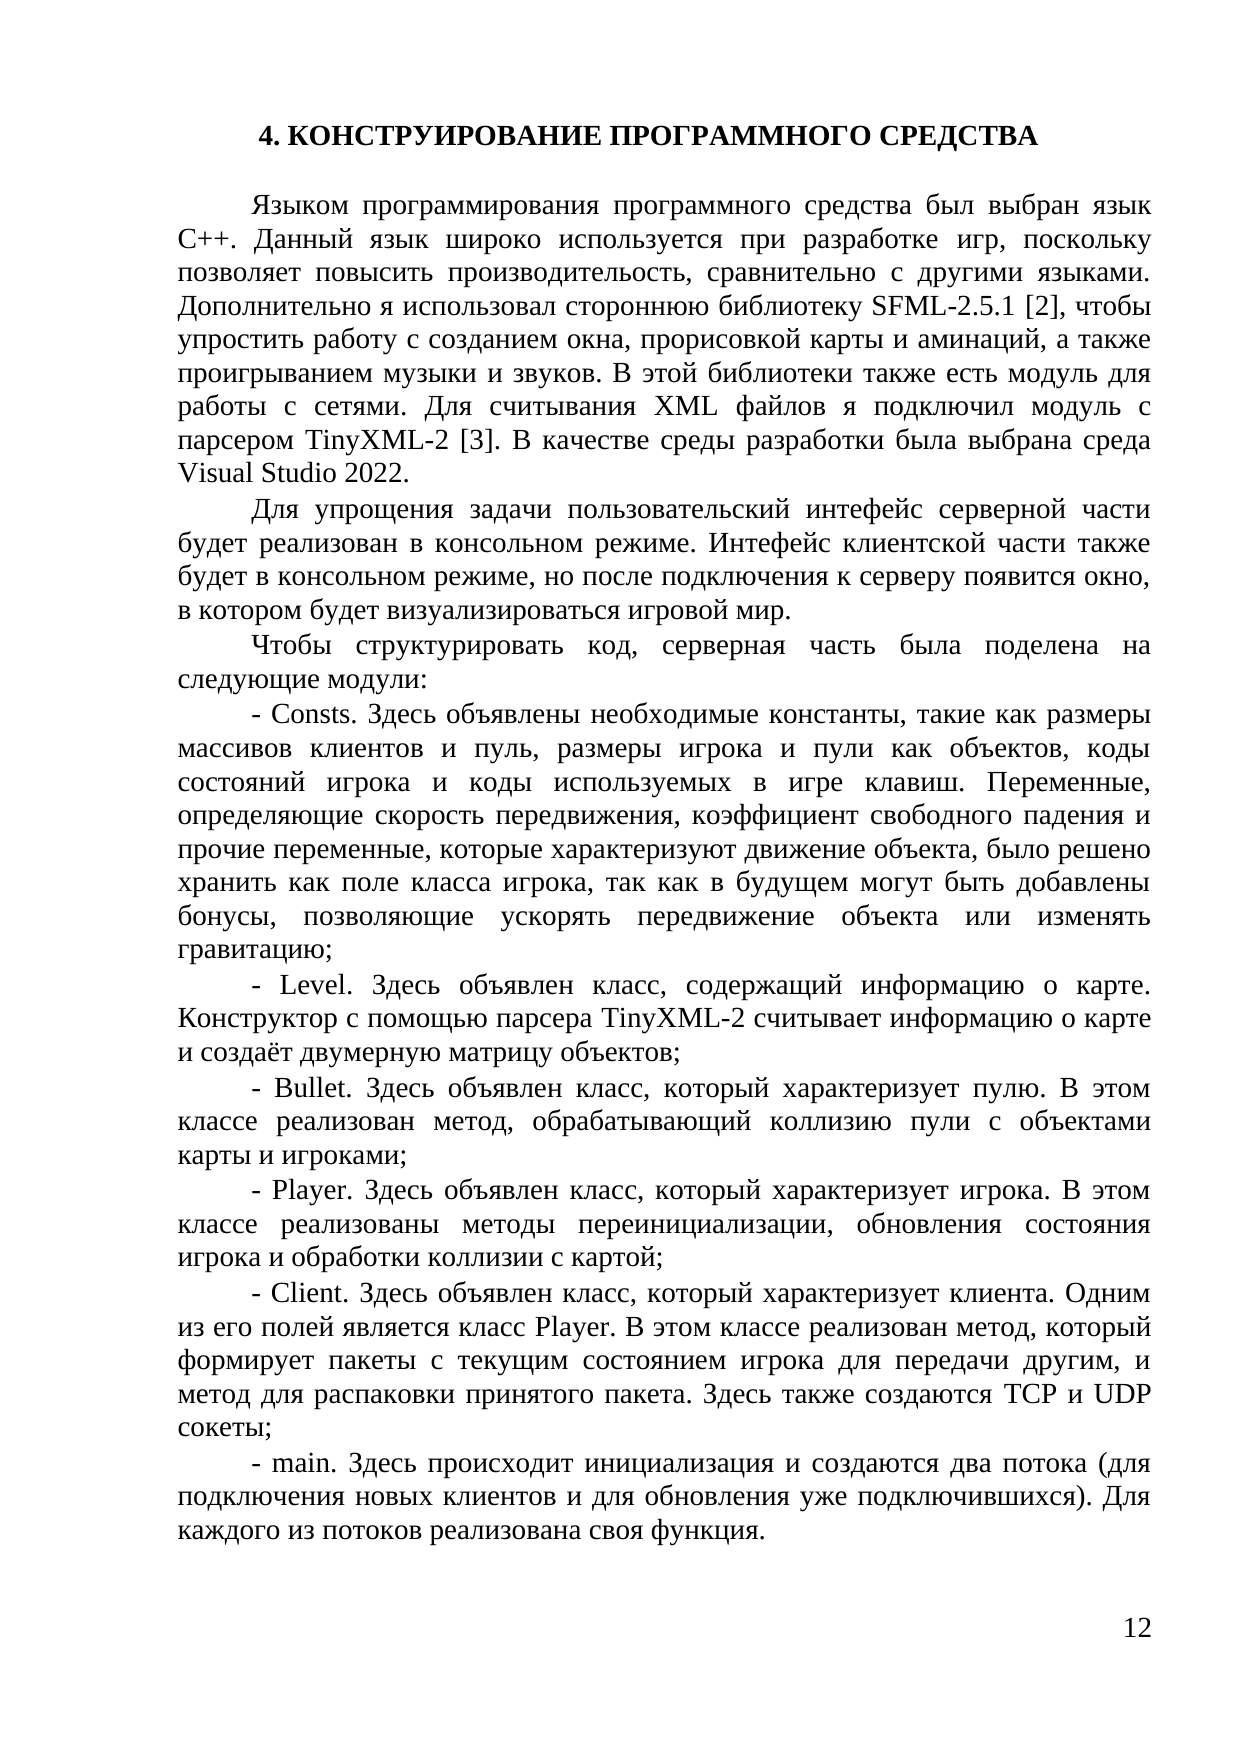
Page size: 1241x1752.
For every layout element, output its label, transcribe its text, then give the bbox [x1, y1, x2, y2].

text - Bullet. Здесь объявлен класс, который характеризует пулю. В этом классе реализован метод, обрабатывающий коллизию пули с объектами карты и игроками; [177, 1070, 1152, 1170]
text Для упрощения задачи пользовательский интефейс серверной части будет реализован в консольном режиме. Интефейс клиентской части также будет в консольном режиме, но после подключения к серверу появится окно, в котором будет визуализироваться игровой мир. [177, 491, 1152, 625]
text - Consts. Здесь объявлены необходимые константы, такие как размеры массивов клиентов и пуль, размеры игрока и пули как объектов, коды состояний игрока и коды используемых в игре клавиш. Переменные, определяющие скорость передвижения, коэффициент свободного падения и прочие переменные, которые характеризуют движение объекта, было решено хранить как поле класса игрока, так как в будущем могут быть добавлены бонусы, позволяющие ускорять передвижение объекта или изменять гравитацию; [177, 697, 1152, 965]
text - Client. Здесь объявлен класс, который характеризует клиента. Одним из его полей является класс Player. В этом классе реализован метод, который формирует пакеты с текущим состоянием игрока для передачи другим, и метод для распаковки принятого пакета. Здесь также создаются TCP и UDP сокеты; [177, 1275, 1152, 1443]
text - Level. Здесь объявлен класс, содержащий информацию о карте. Конструктор с помощью парсера TinyXML-2 считывает информацию о карте и создаёт двумерную матрицу объектов; [177, 967, 1152, 1068]
text 4. КОНСТРУИРОВАНИЕ ПРОГРАММНОГО СРЕДСТВА [177, 118, 1152, 152]
text Языком программирования программного средства был выбран язык C++. Данный язык широко используется при разработке игр, поскольку позволяет повысить производительость, сравнительно с другими языками. Дополнительно я использовал стороннюю библиотеку SFML-2.5.1 [2], чтобы упростить работу с созданием окна, прорисовкой карты и аминаций, а также проигрыванием музыки и звуков. В этой библиотеки также есть модуль для работы с сетями. Для считывания XML файлов я подключил модуль с парсером TinyXML-2 [3]. В качестве среды разработки была выбрана среда Visual Studio 2022. [177, 187, 1152, 489]
text - Player. Здесь объявлен класс, который характеризует игрока. В этом классе реализованы методы переинициализации, обновления состояния игрока и обработки коллизии с картой; [177, 1172, 1152, 1273]
text - main. Здесь происходит инициализация и создаются два потока (для подключения новых клиентов и для обновления уже подключившихся). Для каждого из потоков реализована своя функция. [177, 1445, 1152, 1546]
text Чтобы структурировать код, серверная часть была поделена на следующие модули: [177, 627, 1152, 694]
